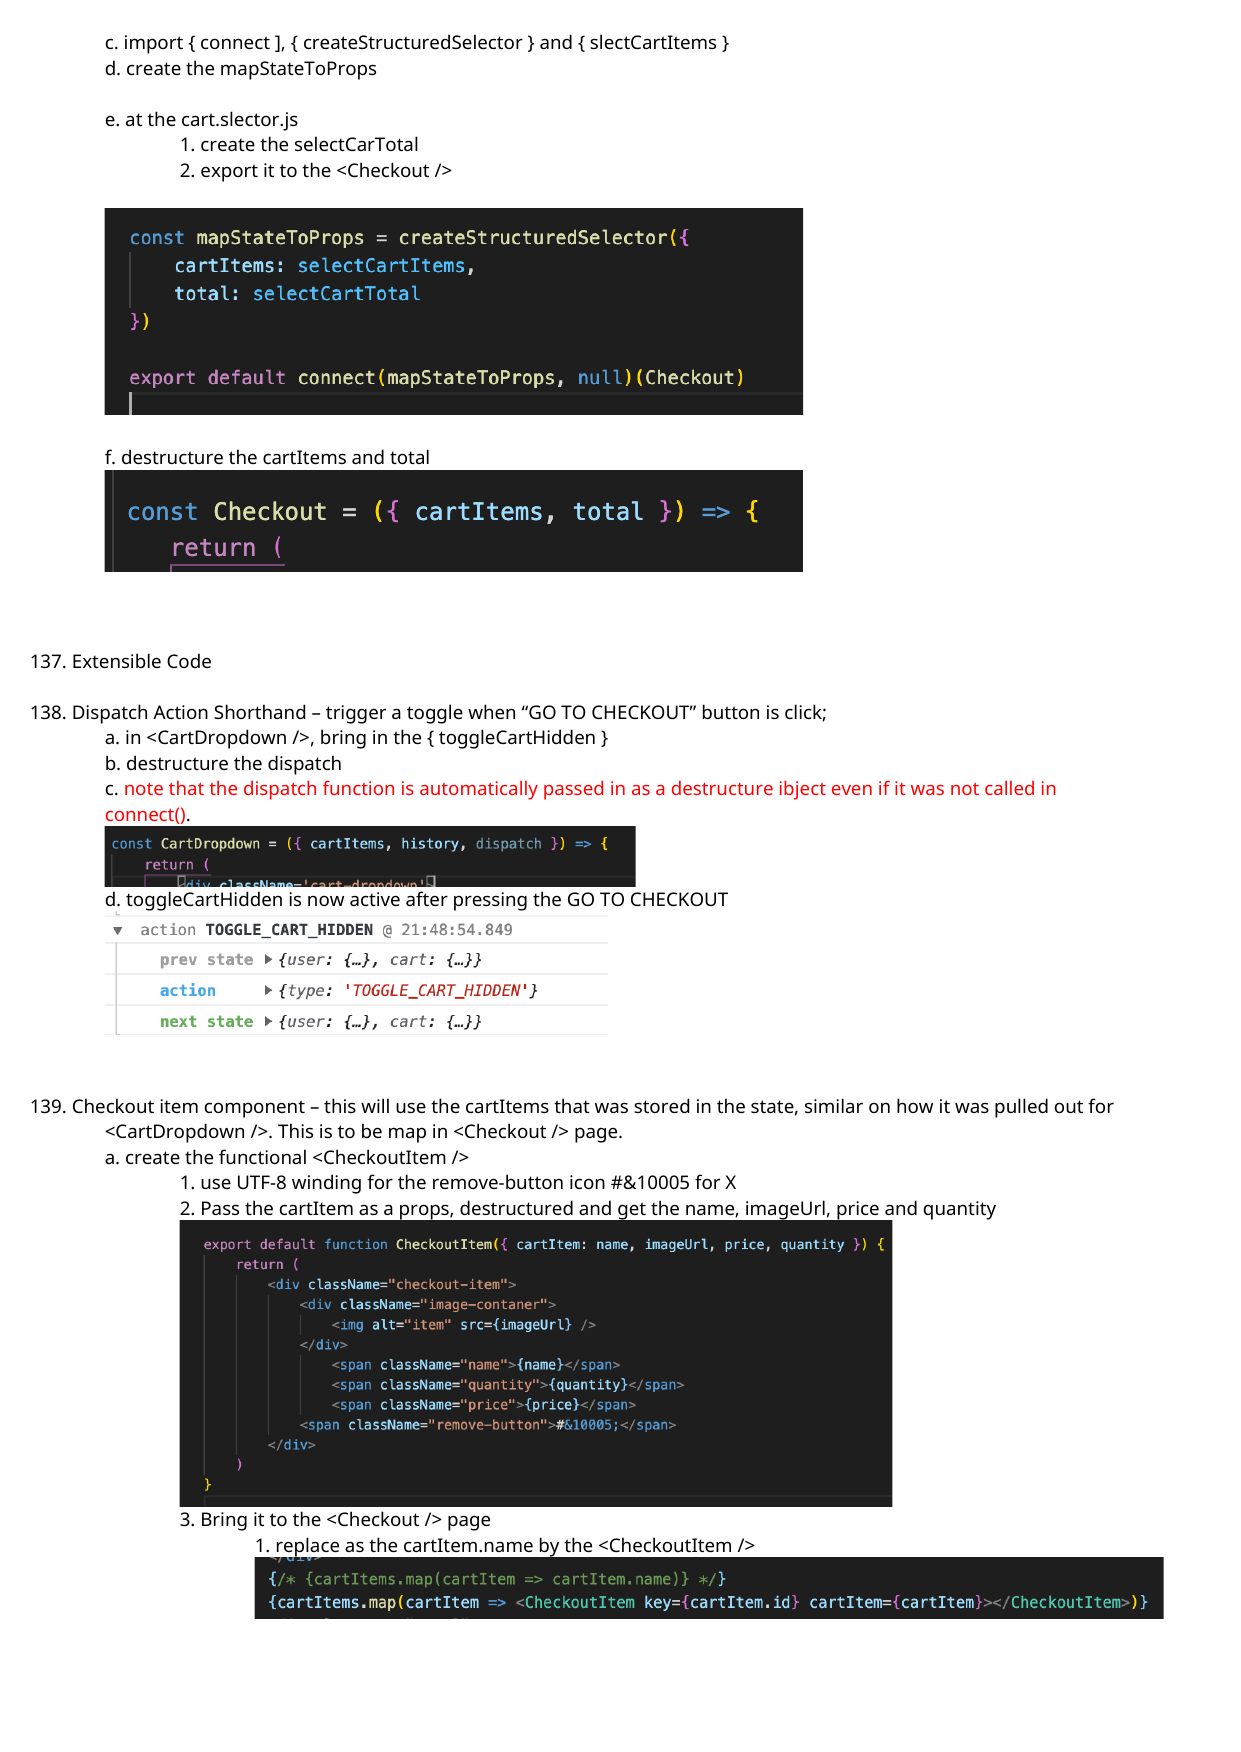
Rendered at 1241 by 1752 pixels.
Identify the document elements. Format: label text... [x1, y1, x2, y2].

text b. destructure the dispatch [29, 750, 1211, 776]
text 3. Bring it to the <Checkout /> page [29, 1506, 1211, 1532]
text <CartDropdown />. This is to be map in <Checkout /> page. [29, 1119, 1211, 1144]
text 139. Checkout item component – this will use the cartItems that was stored in the state, similar on how it was pulled out for [29, 1093, 1211, 1119]
text 137. Extensible Code [29, 648, 1211, 673]
text 1. create the selectCarTotal [29, 132, 1211, 157]
text c. note that the dispatch function is automatically passed in as a destructure ibject even if it was not called in [29, 776, 1211, 801]
picture [104, 826, 636, 887]
text 2. export it to the <Checkout /> [29, 157, 1211, 183]
text e. at the cart.slector.js [29, 106, 1211, 132]
text connect(). [29, 801, 1211, 827]
text d. toggleCartHidden is now active after pressing the GO TO CHECKOUT [29, 886, 1211, 912]
text c. import { connect ], { createStructuredSelector } and { slectCartItems } [29, 29, 1211, 55]
text 1. replace as the cartItem.name by the <CheckoutItem /> [29, 1532, 1211, 1557]
text 2. Pass the cartItem as a props, destructured and get the name, imageUrl, price and quantity [29, 1195, 1211, 1221]
text 138. Dispatch Action Shorthand – trigger a toggle when “GO TO CHECKOUT” button is click; [29, 699, 1211, 724]
picture [179, 1220, 893, 1507]
picture [104, 208, 804, 415]
text d. create the mapStateToProps [29, 55, 1211, 81]
picture [104, 911, 609, 1042]
picture [104, 470, 803, 572]
text a. create the functional <CheckoutItem /> [29, 1144, 1211, 1170]
text a. in <CartDropdown />, bring in the { toggleCartHidden } [29, 724, 1211, 750]
text f. destructure the cartItems and total [29, 445, 1211, 470]
picture [254, 1557, 1164, 1619]
text 1. use UTF-8 winding for the remove-button icon #&10005 for X [29, 1170, 1211, 1195]
